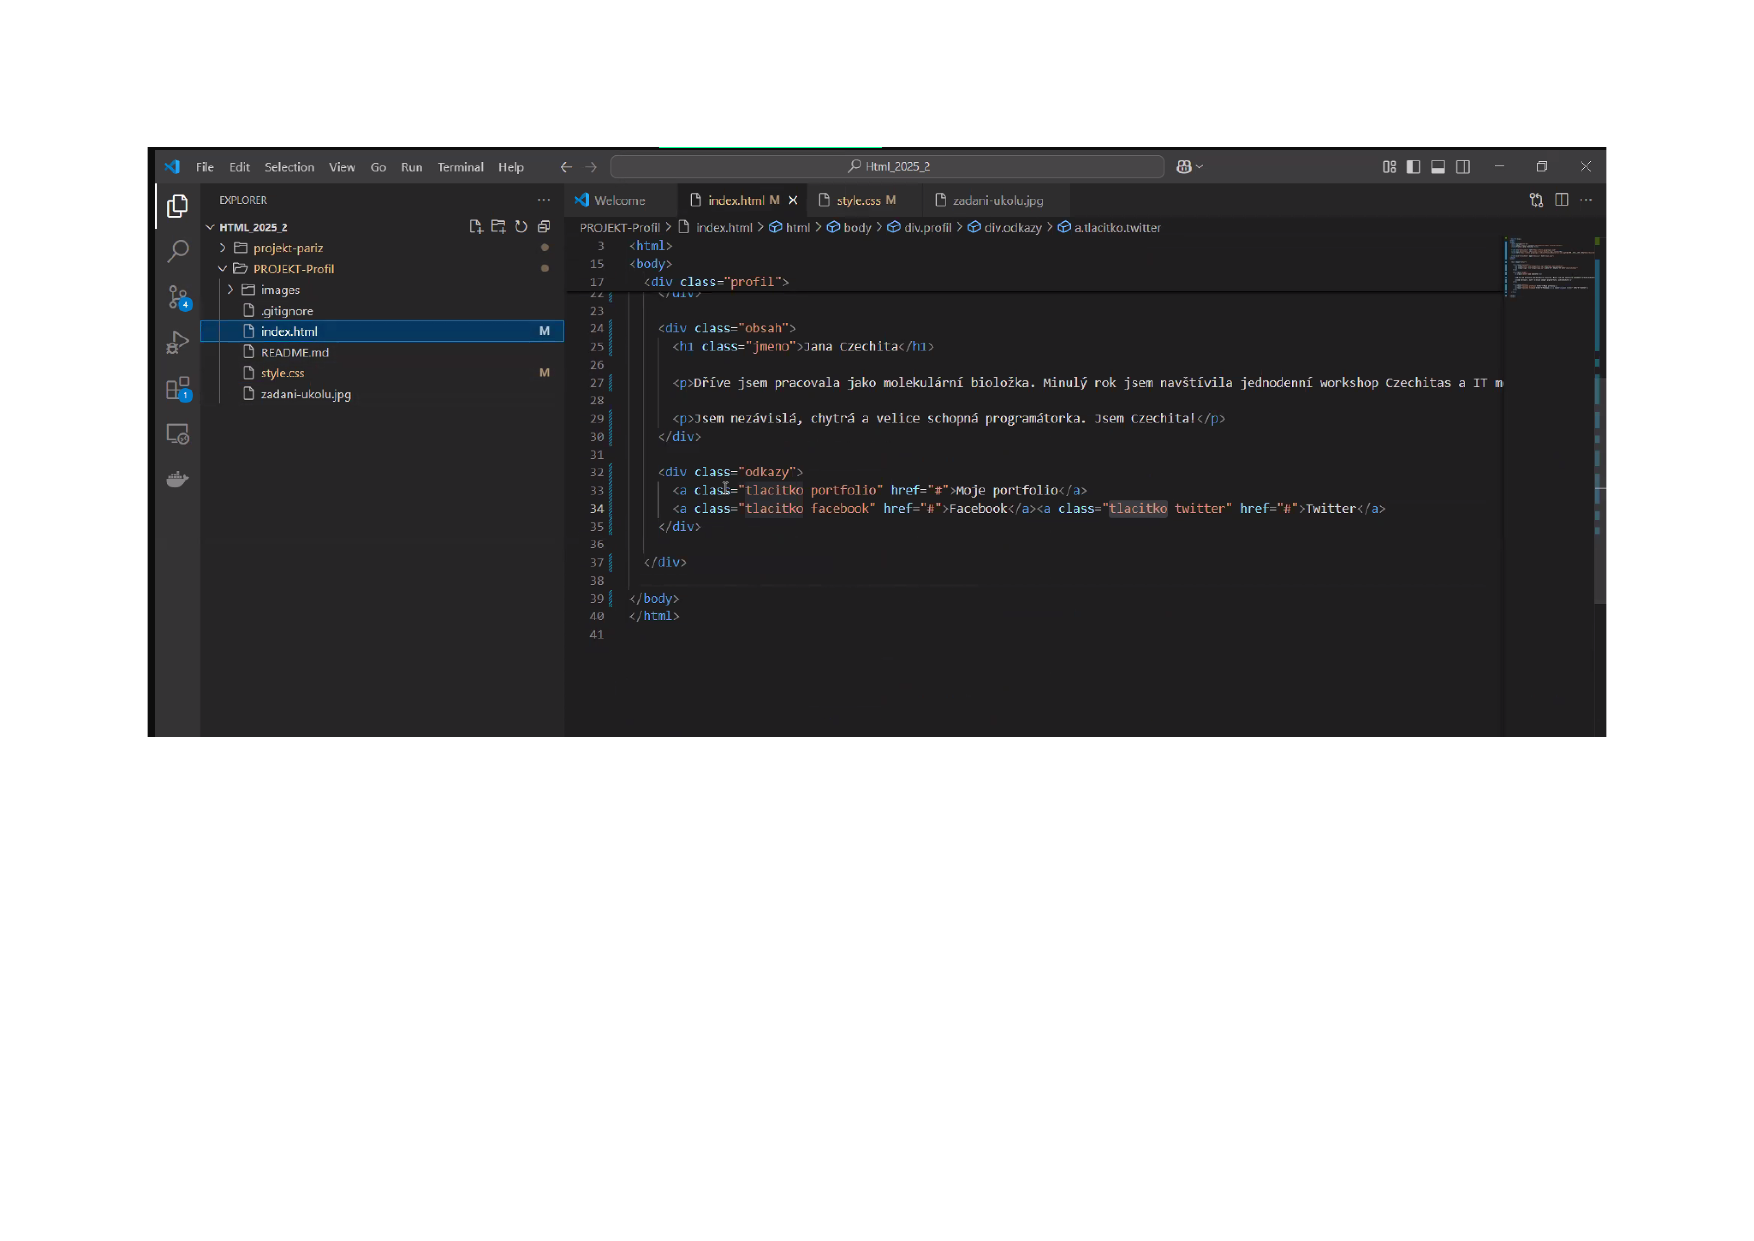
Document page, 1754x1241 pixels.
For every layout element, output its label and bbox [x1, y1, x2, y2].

picture [147, 147, 1607, 737]
